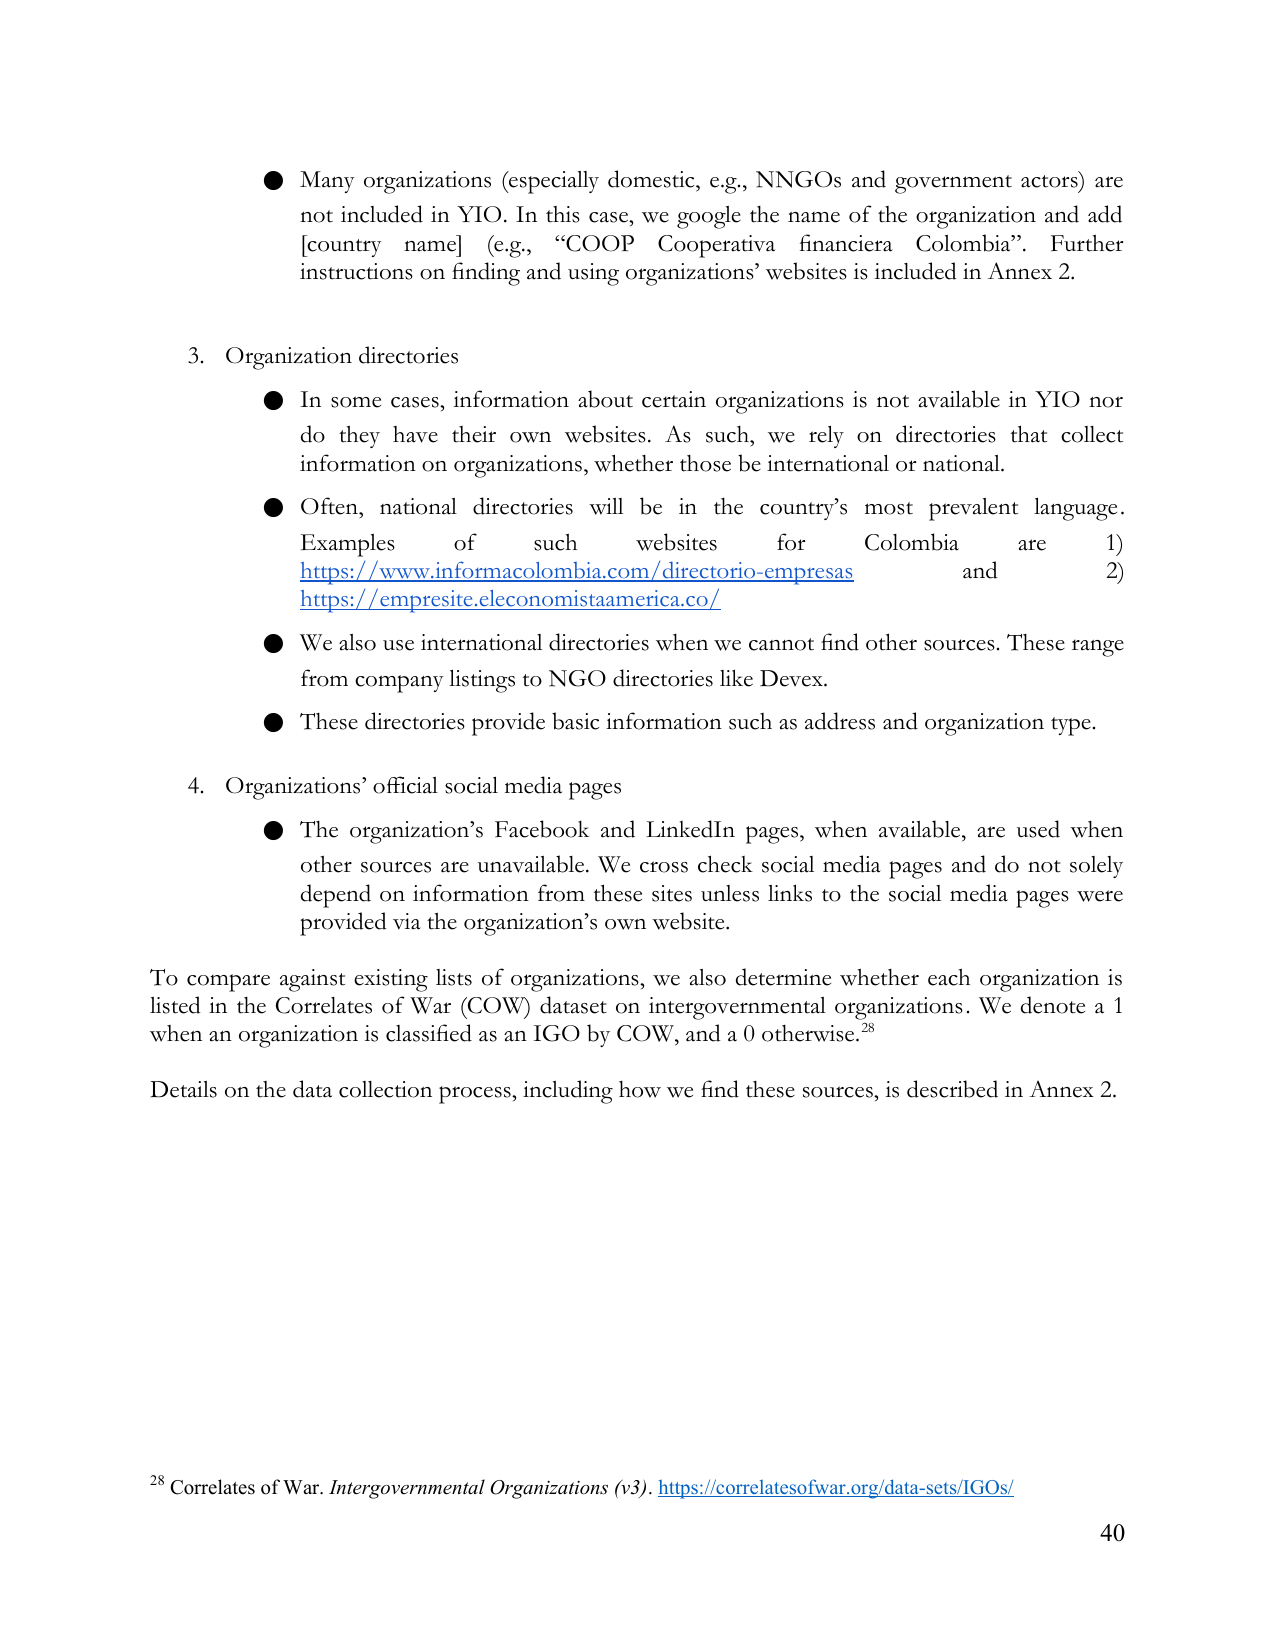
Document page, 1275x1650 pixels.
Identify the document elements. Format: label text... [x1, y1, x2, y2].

list Organization directories [187, 342, 1125, 370]
list Many organizations (especially domestic, e.g., NNGOs and government actors) are not included in YIO. In this case, we google the name of the organization and add [country name] (e.g., “COOP Cooperativa financiera Colombia”. Further instructions on finding and using organizations’ websites is included in Annex 2. [262, 150, 1125, 286]
text Details on the data collection process, including how we find these sources, is described in Annex 2. [150, 1076, 1125, 1104]
list We also use international directories when we cannot find other sources. These range from company listings to NGO directories like Devex. [262, 613, 1125, 692]
list In some cases, information about certain organizations is not available in YIO nor do they have their own websites. As such, we rely on directories that collect information on organizations, whether those be international or national. [262, 370, 1125, 477]
list Organizations’ official social media pages [187, 772, 1125, 800]
list Often, national directories will be in the country’s most prevalent language. Examples of such websites for Colombia are 1) https://www.informacolombia.com/directorio-empresas and 2) https://empresite.eleconomistaamerica.co/ [262, 477, 1125, 613]
text To compare against existing lists of organizations, we also determine whether each organization is listed in the Correlates of War (COW) dataset on intergovernmental organizations. We denote a 1 when an organization is classified as an IGO by COW, and a 0 otherwise. [150, 964, 1125, 1048]
list The organization’s Facebook and LinkedIn pages, when available, are used when other sources are unavailable. We cross check social media pages and do not solely depend on information from these sites unless links to the social media pages were provided via the organization’s own website. [262, 800, 1125, 936]
list These directories provide basic information such as address and organization type. [262, 692, 1125, 744]
